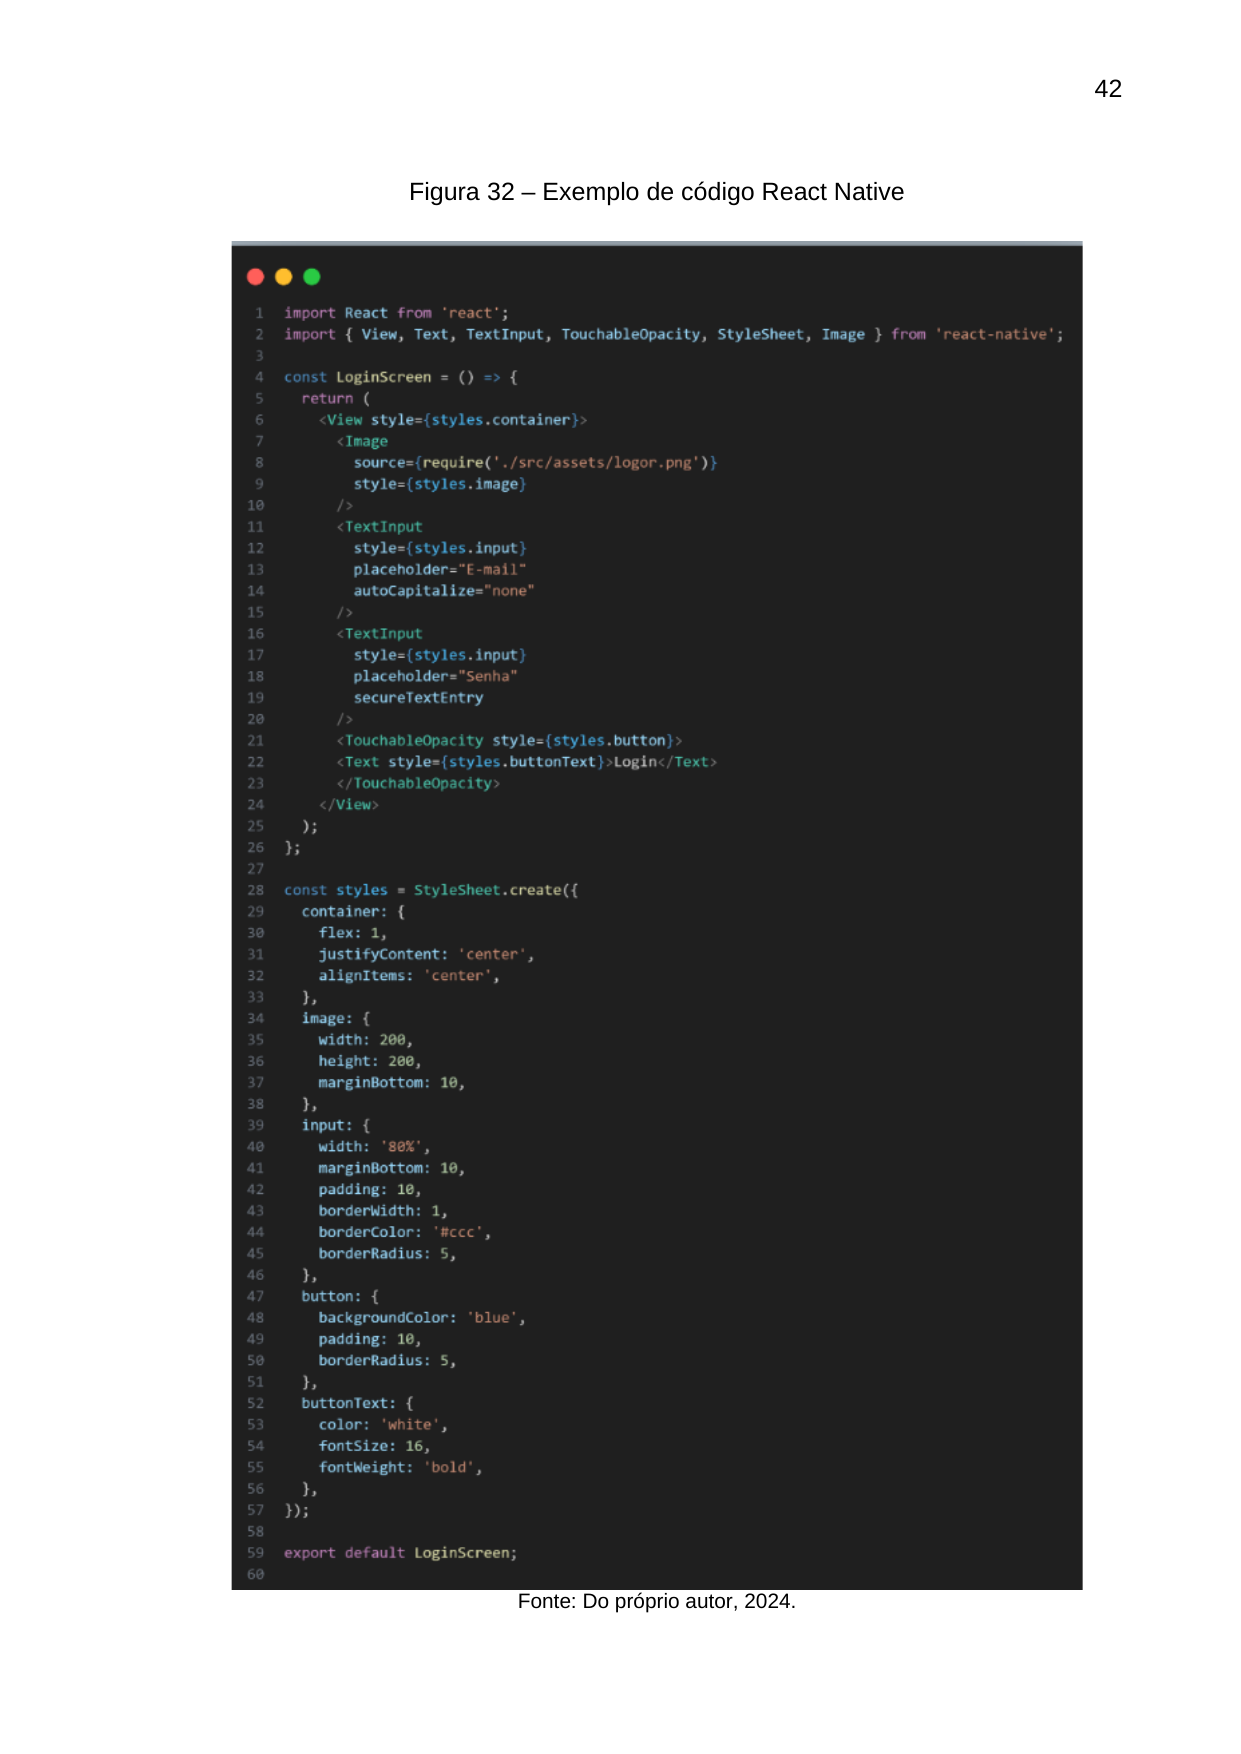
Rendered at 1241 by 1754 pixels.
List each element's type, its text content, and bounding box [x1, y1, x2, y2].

picture [231, 241, 1083, 1590]
text Figura 32 – Exemplo de código React Native [192, 177, 1122, 206]
text Fonte: Do próprio autor, 2024. [192, 1589, 1122, 1613]
